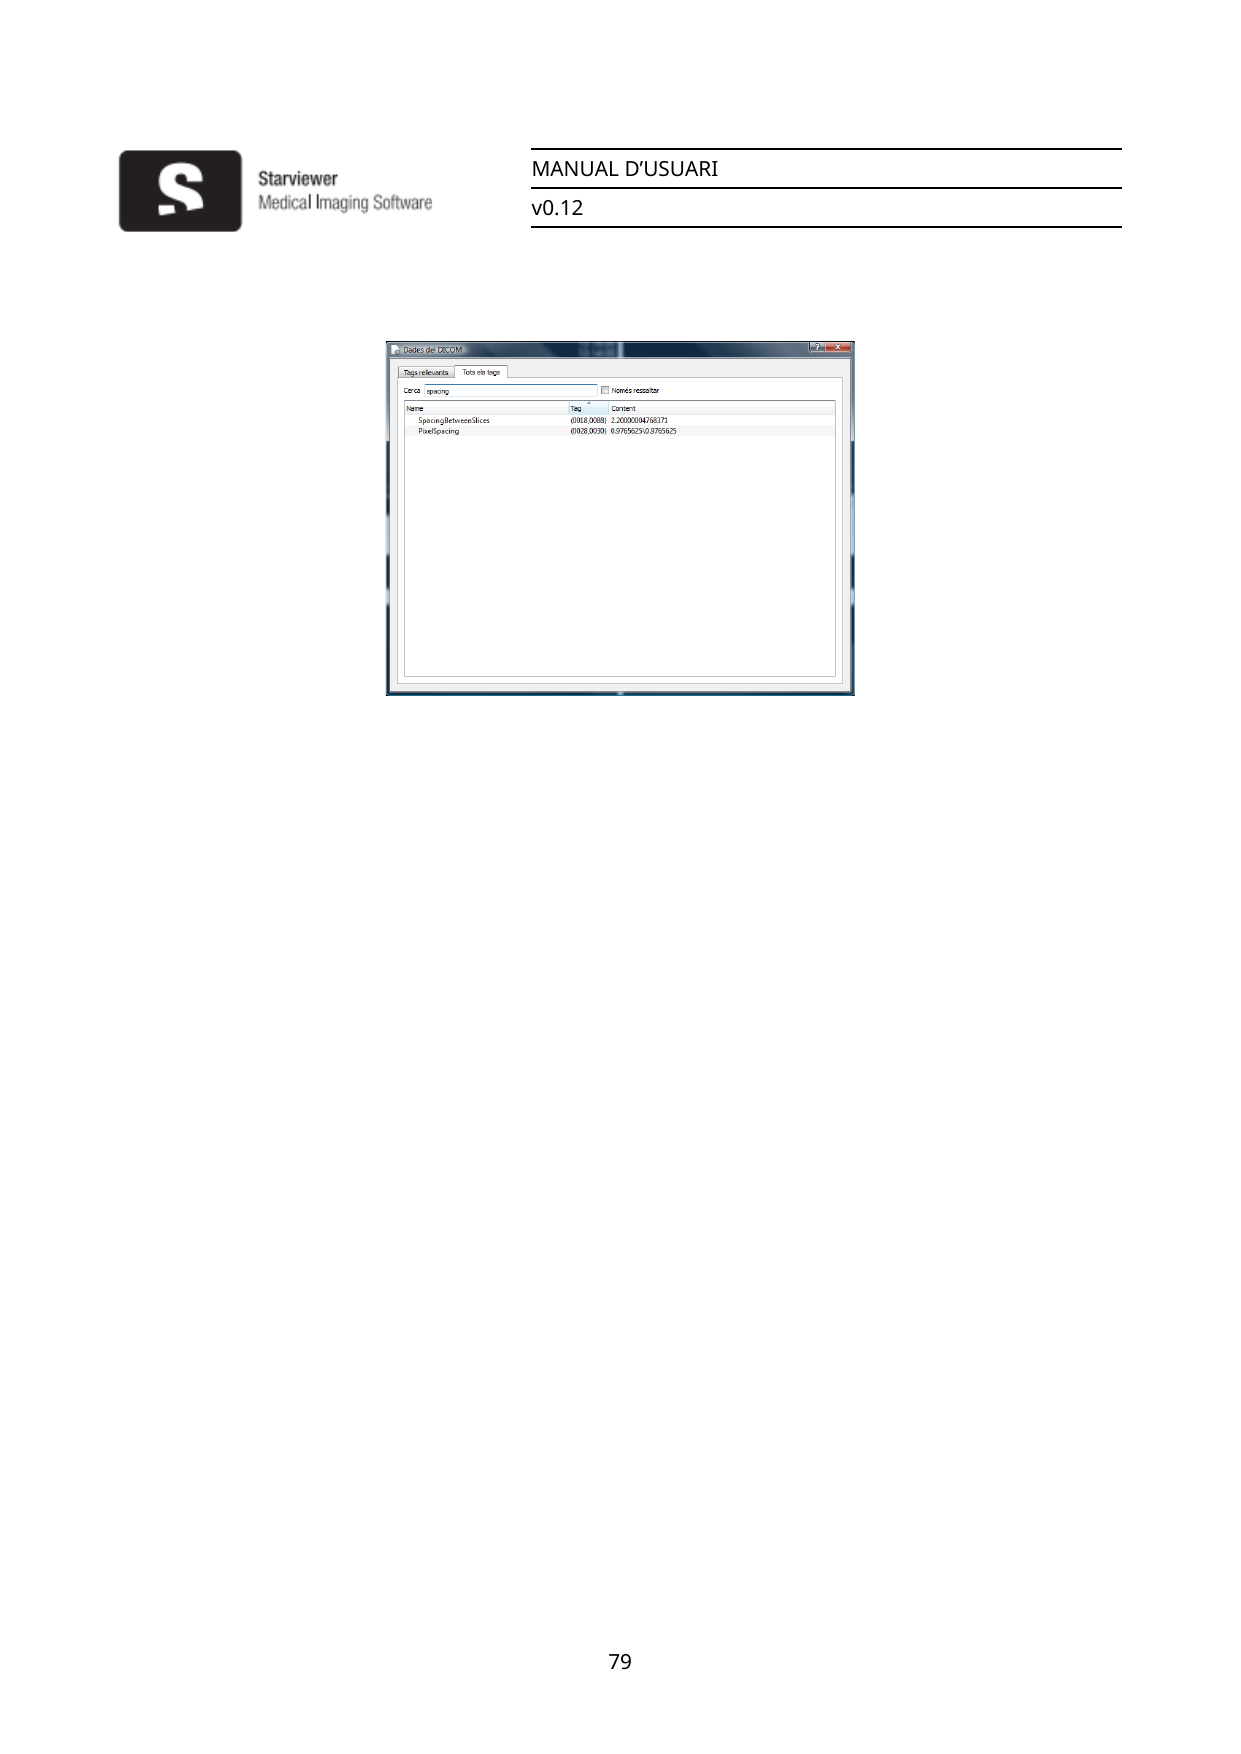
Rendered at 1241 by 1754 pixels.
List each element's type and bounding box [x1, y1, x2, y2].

picture [385, 341, 855, 696]
